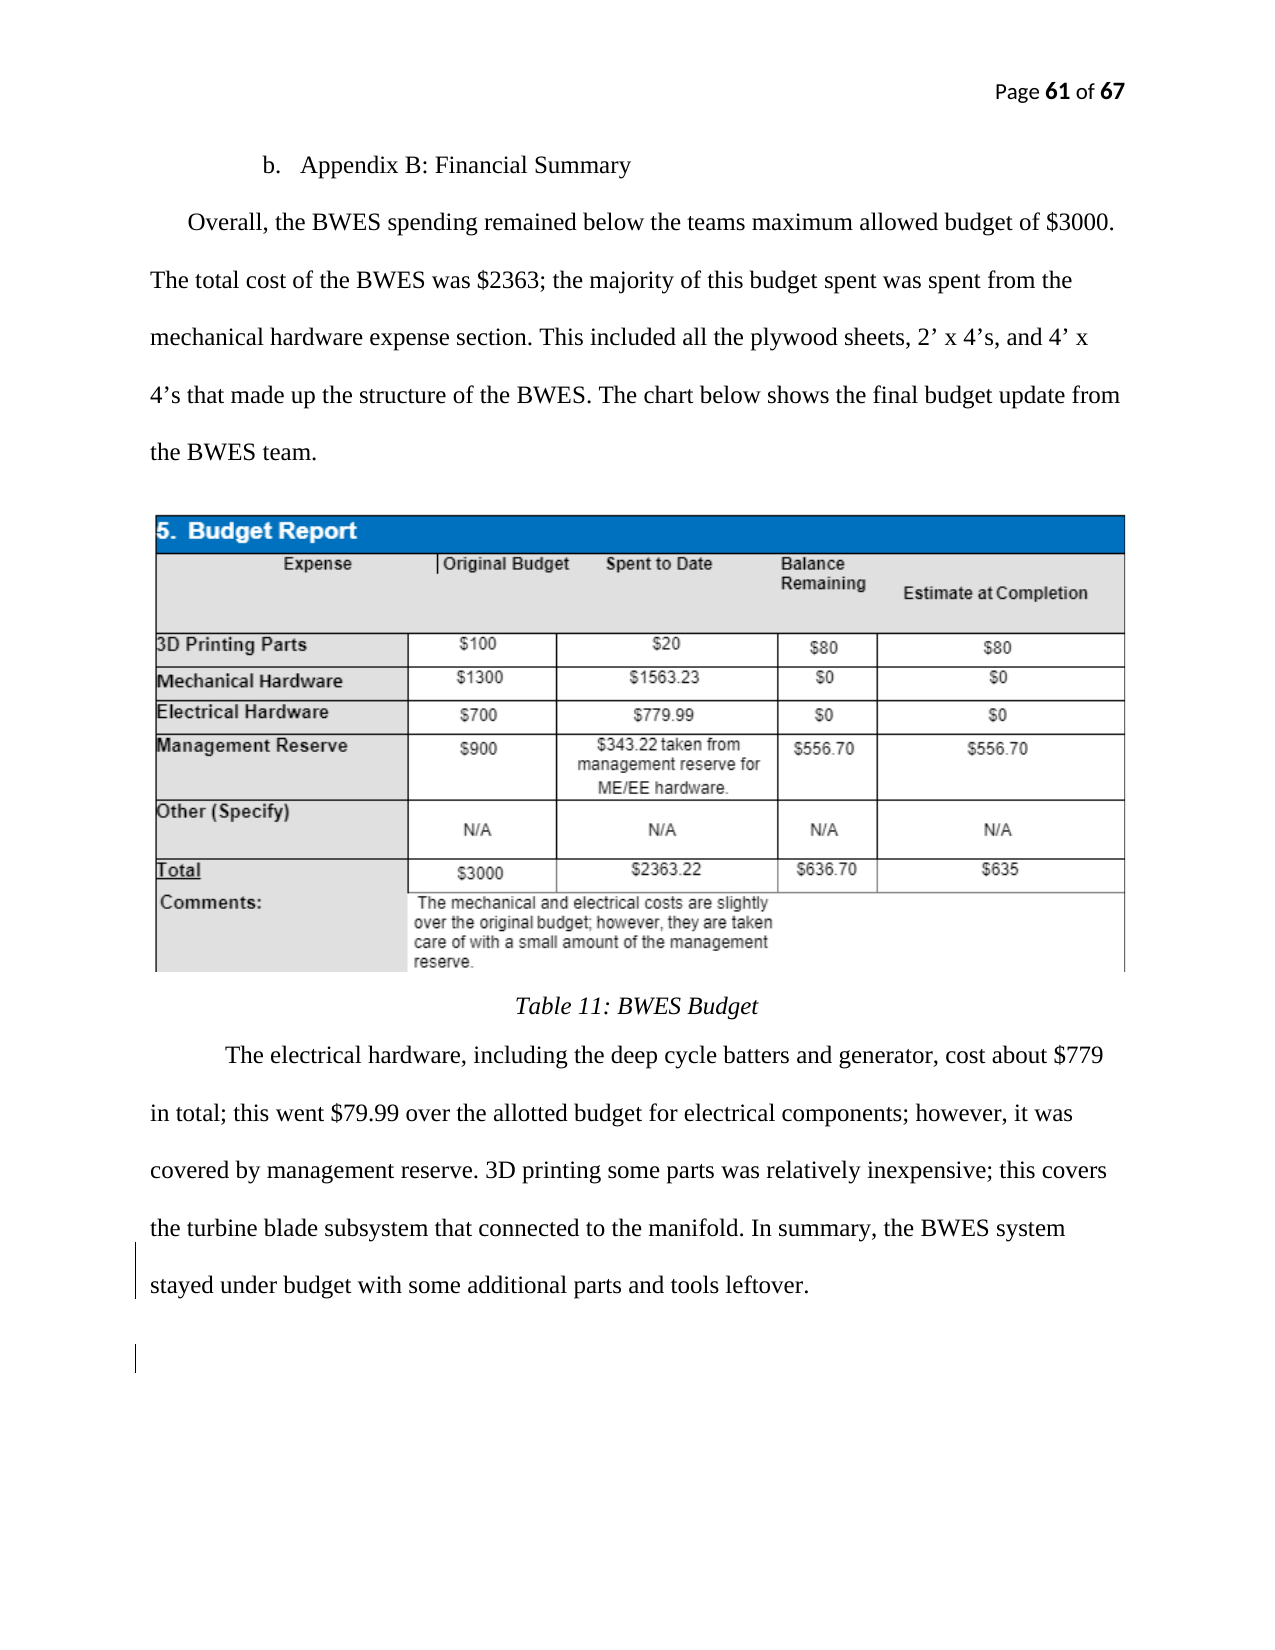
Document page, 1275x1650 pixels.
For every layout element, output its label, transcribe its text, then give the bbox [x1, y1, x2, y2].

text The electrical hardware, including the deep cycle batters and generator, cost about $779 in total; this went $79.99 over the allotted budget for electrical components; however, it was covered by management reserve. 3D printing some parts was relatively inexpensive; this covers the turbine blade subsystem that connected to the manifold. In summary, the BWES system stayed under budget with some additional parts and tools leftover. [150, 1040, 1125, 1299]
text Overall, the BWES spending remained below the teams maximum allowed budget of $3000. The total cost of the BWES was $2363; the majority of this budget spent was spent from the mechanical hardware expense section. This included all the plywood sheets, 2’ x 4’s, and 4’ x 4’s that made up the structure of the BWES. The chart below shows the final budget update from the BWES team. [150, 207, 1125, 466]
picture [150, 511, 1125, 972]
subtitle Appendix B: Financial Summary [262, 150, 1125, 179]
text Table 11: BWES Budget [150, 991, 1125, 1019]
